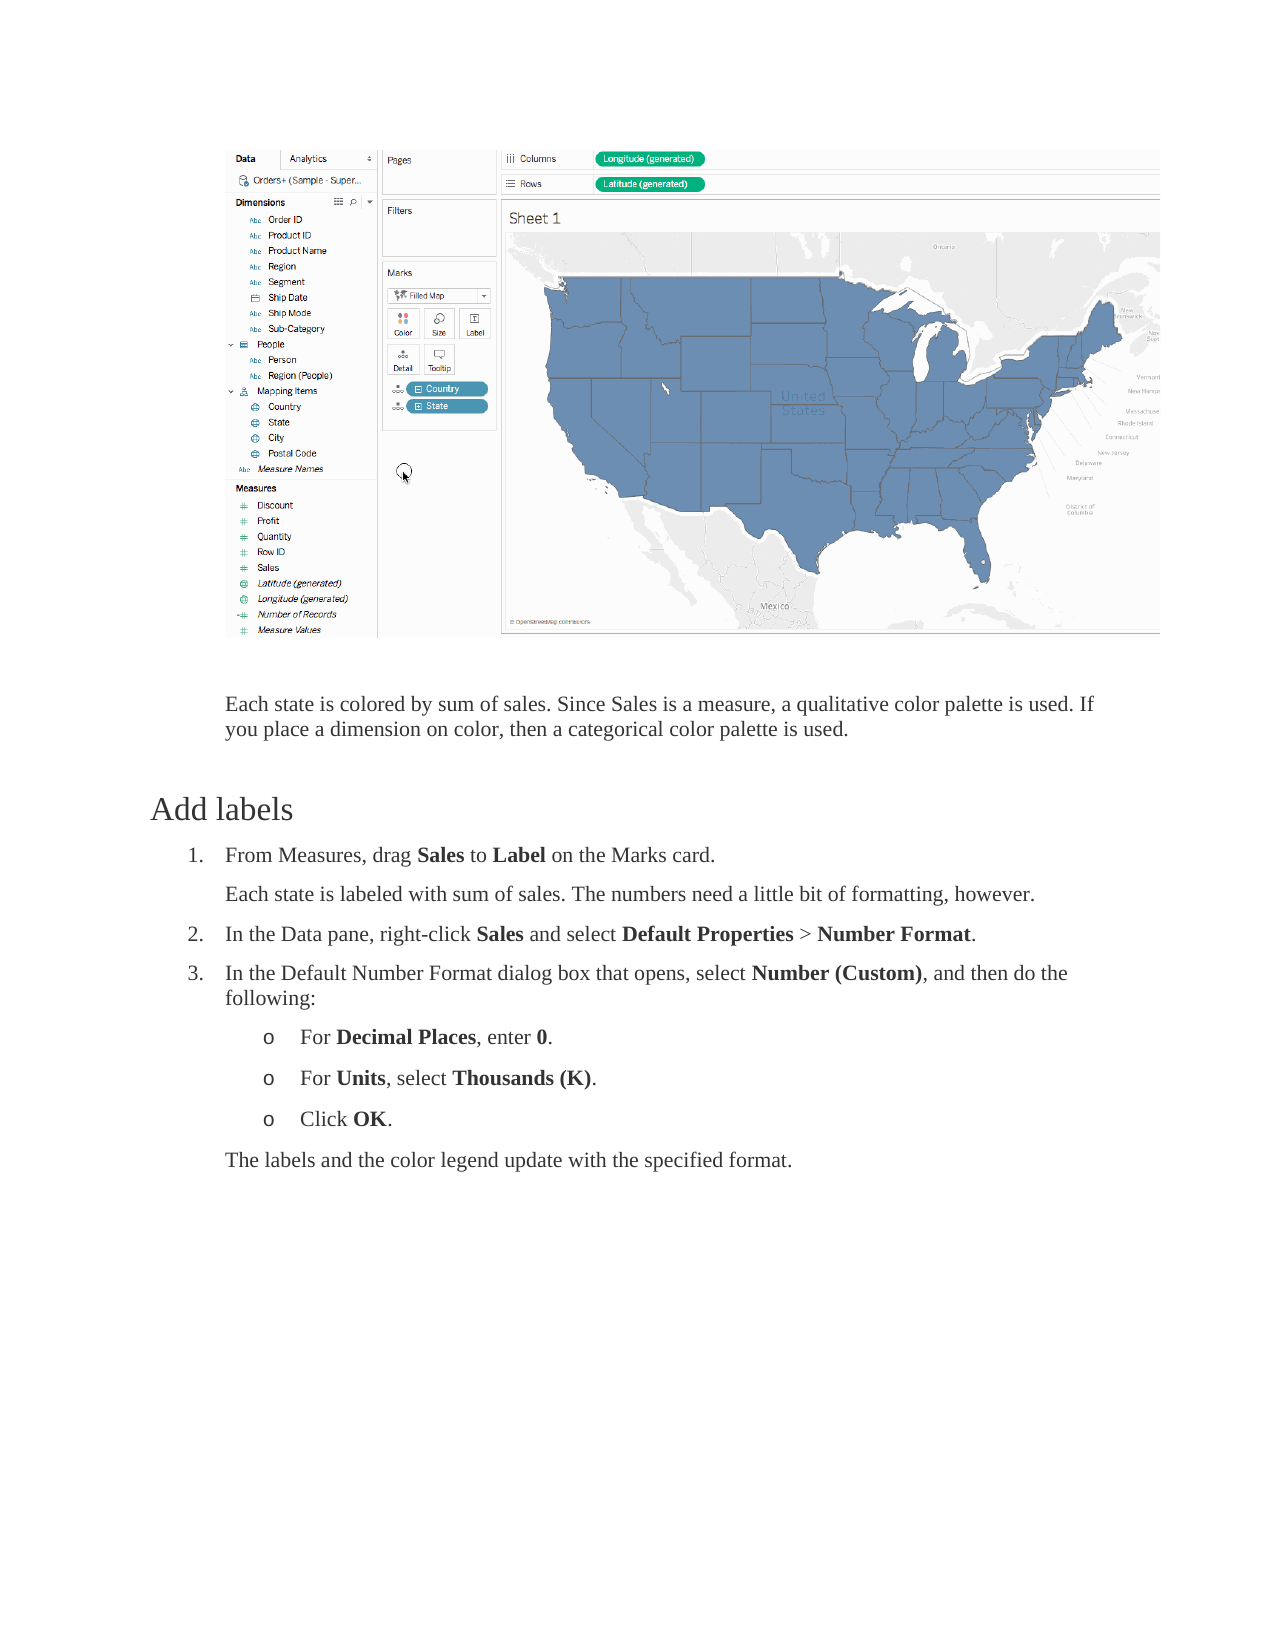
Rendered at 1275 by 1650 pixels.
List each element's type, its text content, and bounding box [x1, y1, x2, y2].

list In the Data pane, right-click Sales and select Default Properties > Number Format. [187, 921, 1125, 946]
list From Measures, drag Sales to Label on the Marks card. [187, 842, 1125, 867]
list For Units, select Thousands (K). [262, 1065, 1125, 1092]
list In the Default Number Format dialog box that opens, select Number (Custom), and then do the following: [187, 960, 1125, 1010]
list Click OK. [262, 1106, 1125, 1132]
text Each state is colored by sum of sales. Since Sales is a measure, a qualitative color palette is used. If you place a dimension on color, then a categorical color palette is used. [225, 691, 1125, 741]
text Add labels [150, 779, 1125, 828]
picture [225, 150, 1160, 638]
list For Decimal Places, enter 0. [262, 1024, 1125, 1051]
text Each state is labeled with sum of sales. The numbers need a little bit of formatting, however. [225, 881, 1125, 907]
text The labels and the color legend update with the specified format. [225, 1147, 1125, 1172]
